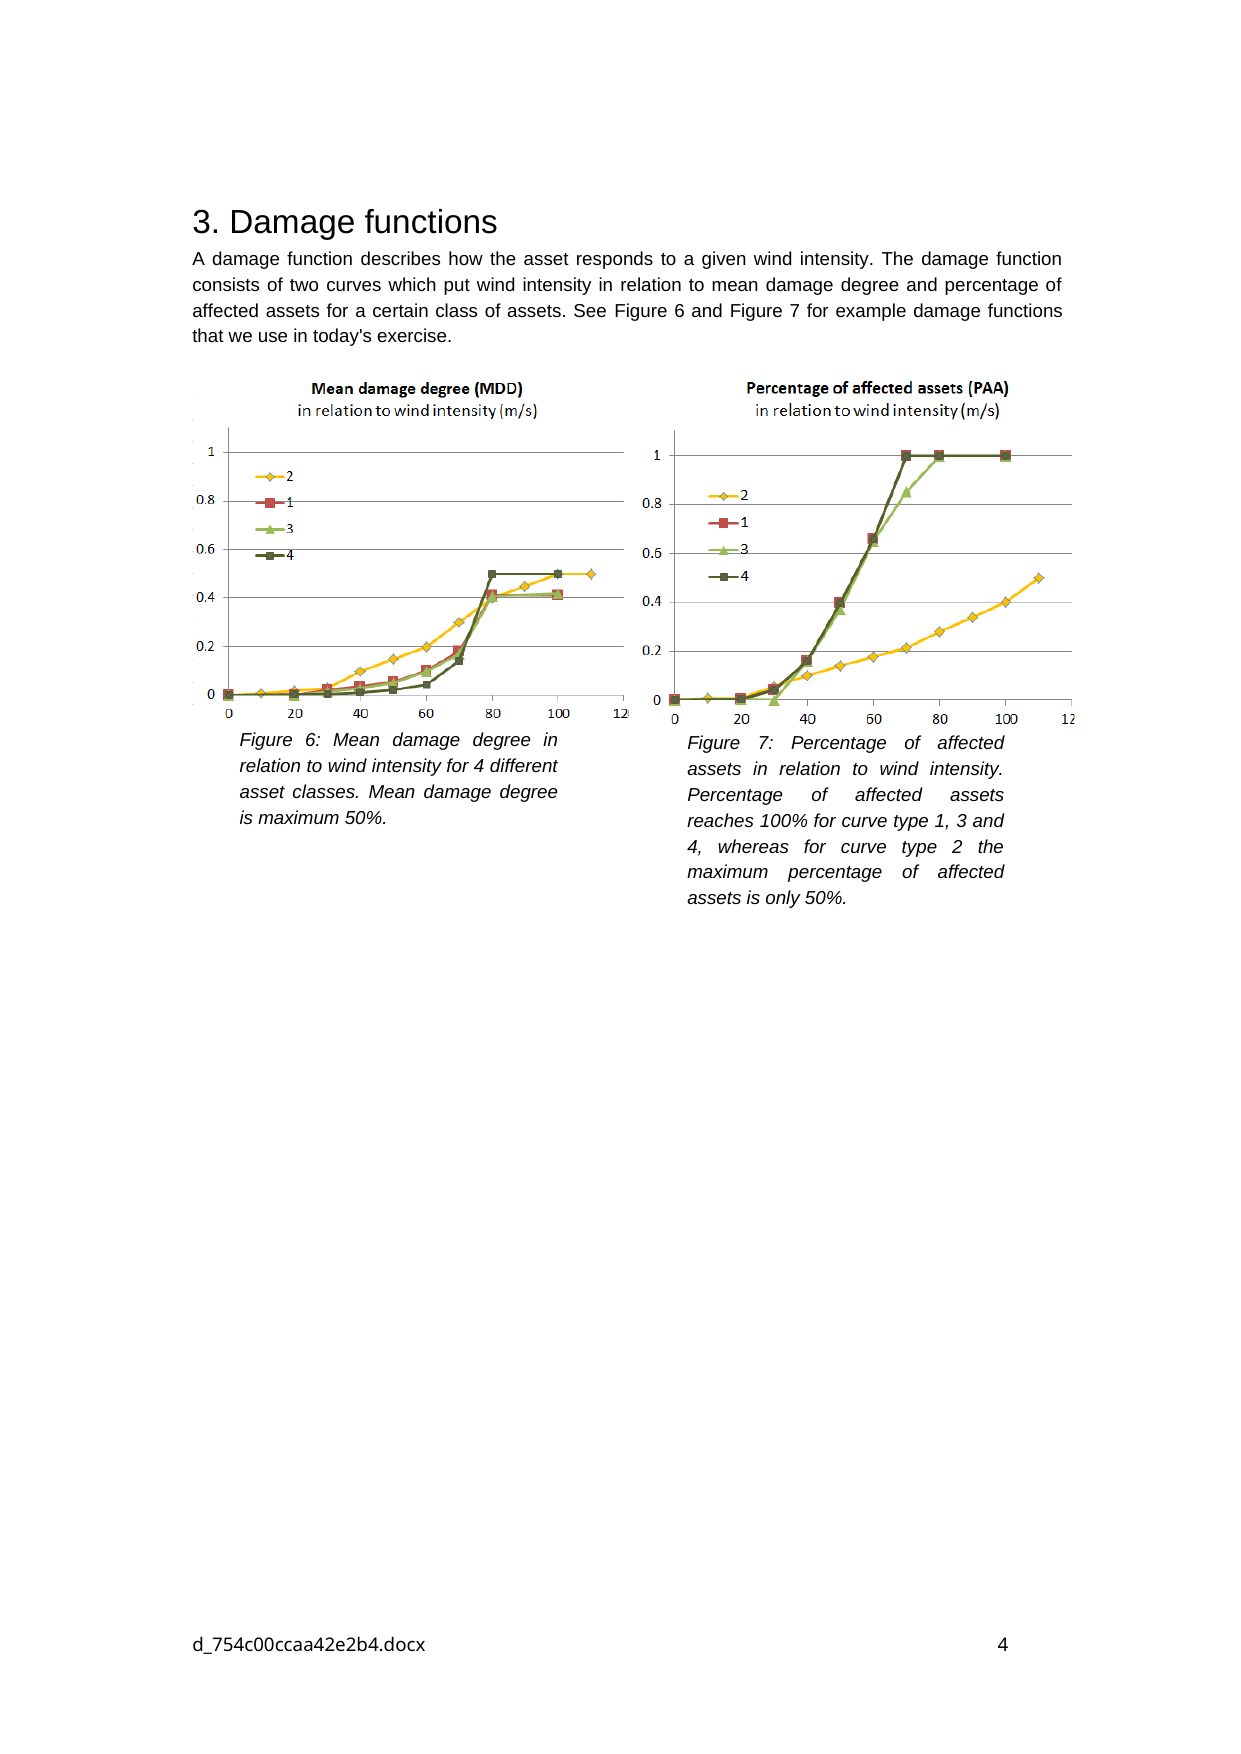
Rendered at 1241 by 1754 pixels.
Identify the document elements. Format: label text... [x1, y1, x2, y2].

picture [192, 377, 629, 724]
subtitle Damage functions [192, 202, 1063, 240]
table_header Figure 6: Mean damage degree in relation to wind intensity for 4 different asset classes. Mean damage degree is maximum 50%. [181, 377, 628, 926]
text A damage function describes how the asset responds to a given wind intensity. The damage function consists of two curves which put wind intensity in relation to mean damage degree and percentage of affected assets for a certain class of assets. See Figure 6 and Figure 7 for example damage functions that we use in today's exercise. [192, 248, 1063, 347]
table_header Figure 7: Percentage of affected assets in relation to wind intensity. Percentage of affected assets reaches 100% for curve type 1, 3 and 4, whereas for curve type 2 the maximum percentage of affected assets is only 50%. [629, 377, 1074, 926]
picture [639, 377, 1075, 733]
